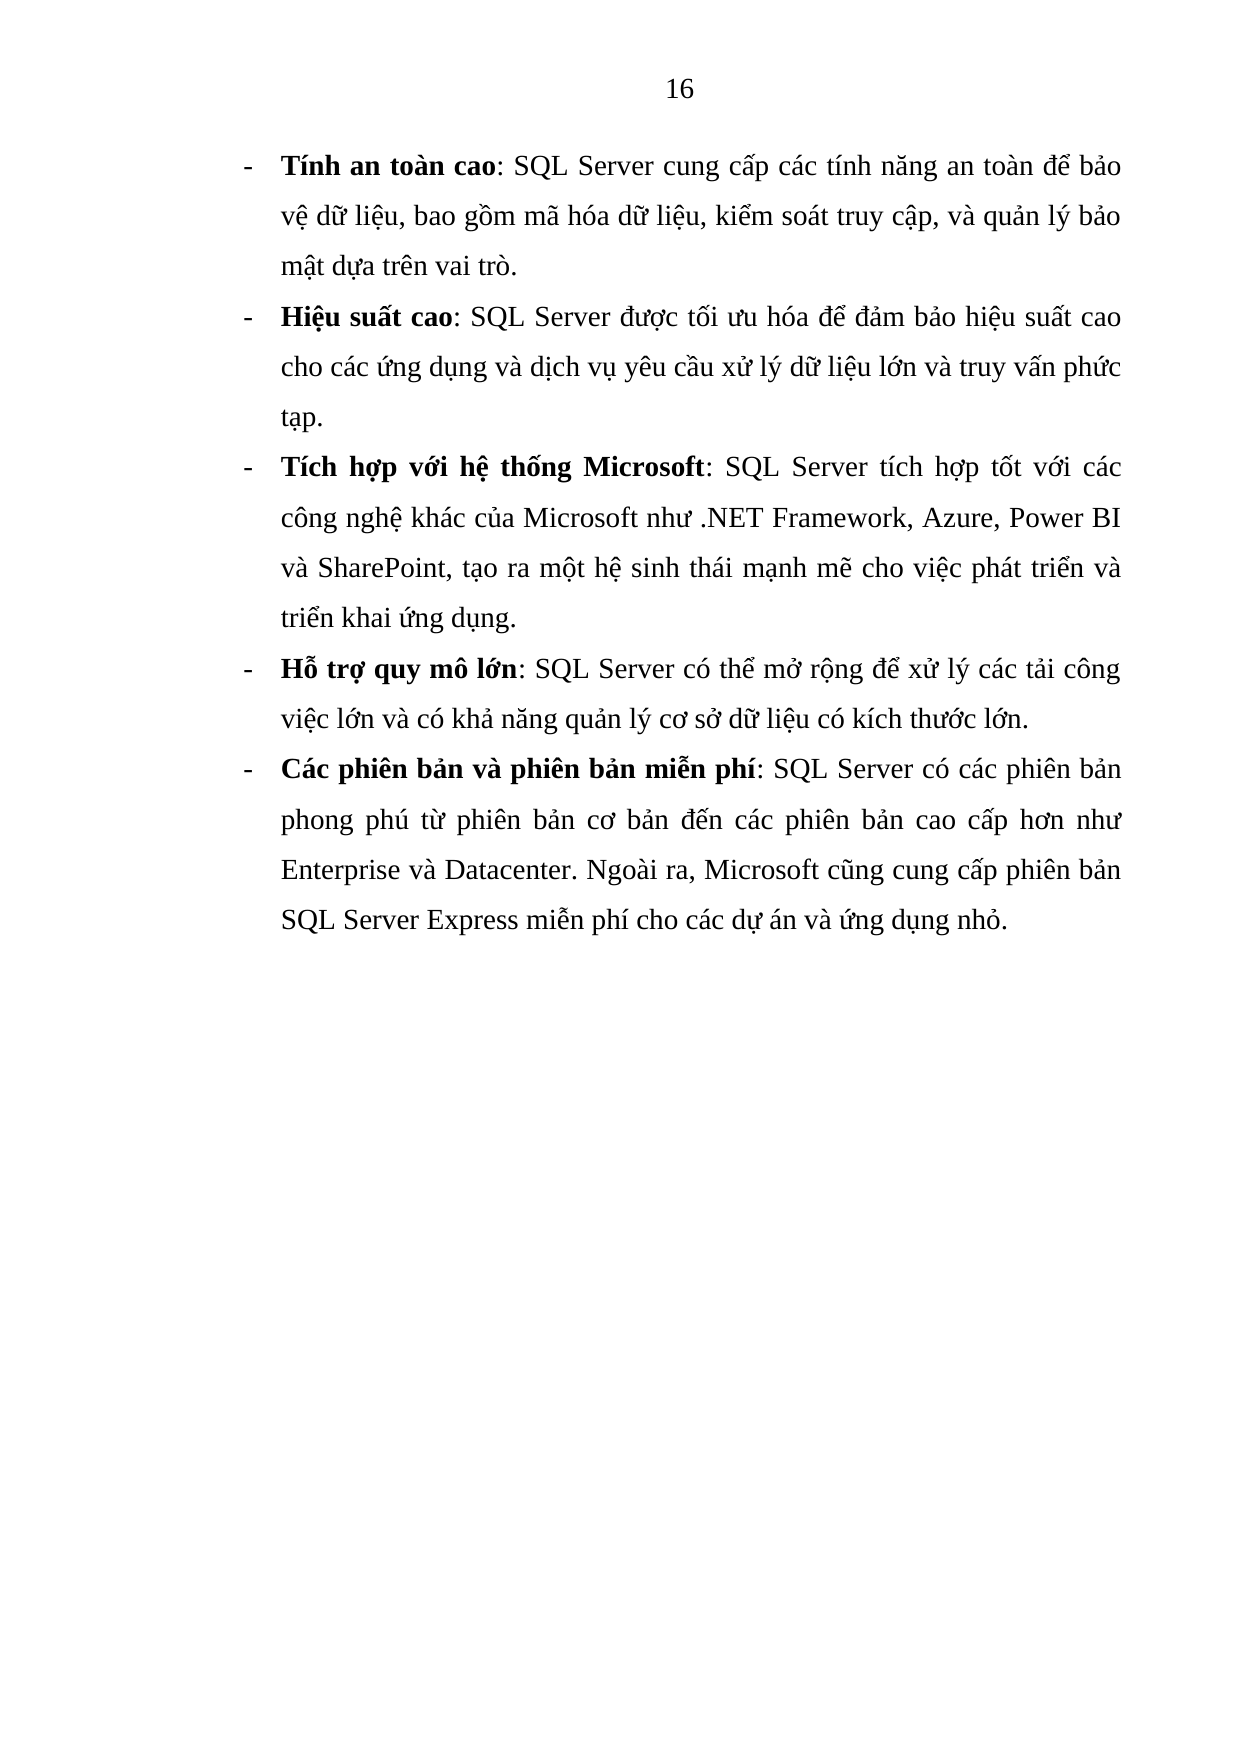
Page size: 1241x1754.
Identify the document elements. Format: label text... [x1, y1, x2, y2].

list Hỗ trợ quy mô lớn: SQL Server có thể mở rộng để xử lý các tải công việc lớn và có khả năng quản lý cơ sở dữ liệu có kích thước lớn. [243, 651, 1122, 735]
list Hiệu suất cao: SQL Server được tối ưu hóa để đảm bảo hiệu suất cao cho các ứng dụng và dịch vụ yêu cầu xử lý dữ liệu lớn và truy vấn phức tạp. [243, 299, 1122, 433]
list Tích hợp với hệ thống Microsoft: SQL Server tích hợp tốt với các công nghệ khác của Microsoft như .NET Framework, Azure, Power BI và SharePoint, tạo ra một hệ sinh thái mạnh mẽ cho việc phát triển và triển khai ứng dụng. [243, 449, 1122, 634]
list Các phiên bản và phiên bản miễn phí: SQL Server có các phiên bản phong phú từ phiên bản cơ bản đến các phiên bản cao cấp hơn như Enterprise và Datacenter. Ngoài ra, Microsoft cũng cung cấp phiên bản SQL Server Express miễn phí cho các dự án và ứng dụng nhỏ. [243, 751, 1122, 936]
list Tính an toàn cao: SQL Server cung cấp các tính năng an toàn để bảo vệ dữ liệu, bao gồm mã hóa dữ liệu, kiểm soát truy cập, và quản lý bảo mật dựa trên vai trò. [243, 148, 1122, 282]
